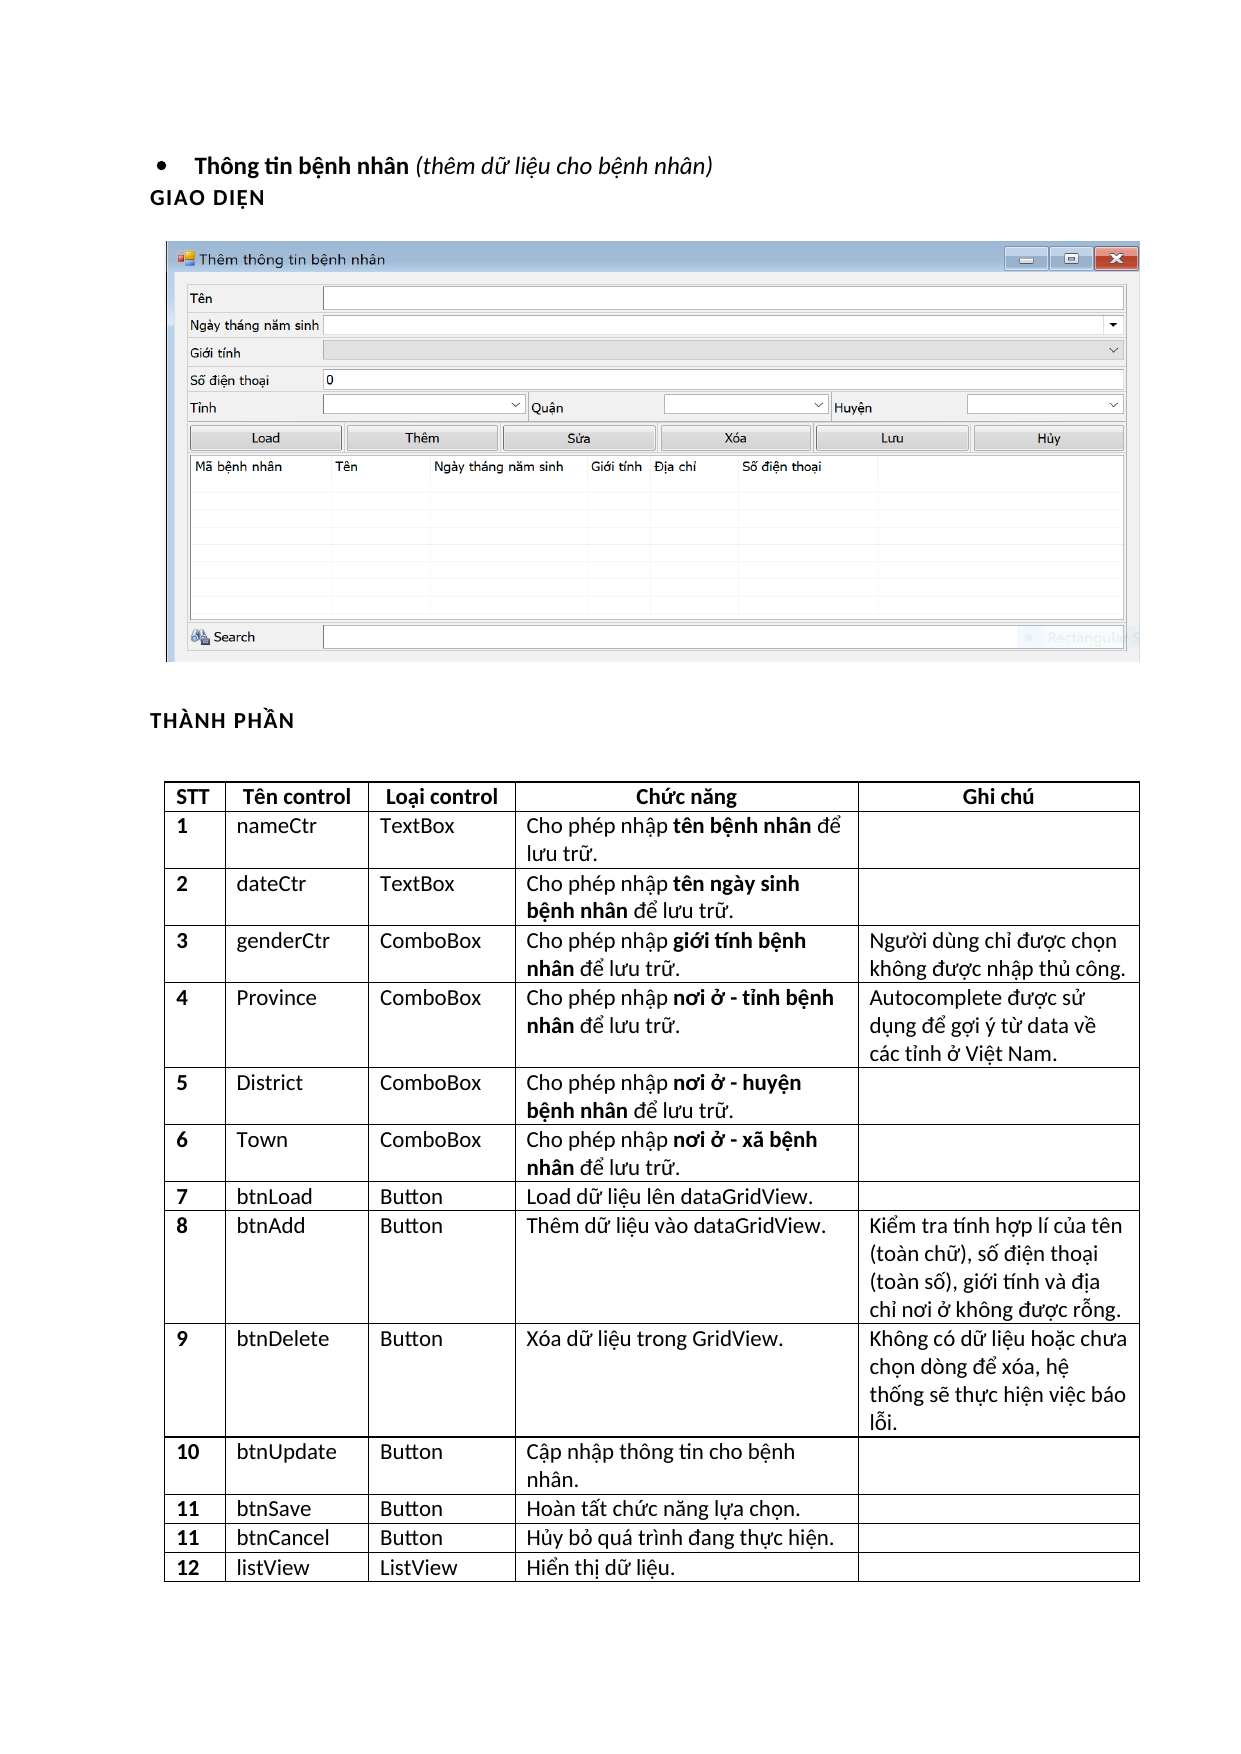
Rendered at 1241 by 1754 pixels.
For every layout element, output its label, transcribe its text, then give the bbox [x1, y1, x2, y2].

table_cell Hoàn tất chức năng lựa chọn. [516, 1495, 858, 1522]
table_cell Cho phép nhập tên ngày sinh bệnh nhân để lưu trữ. [516, 869, 858, 925]
table_cell 11 [165, 1524, 225, 1552]
table_cell ComboBox [369, 1068, 515, 1124]
table_cell nameCtr [226, 812, 368, 868]
table_cell Thêm dữ liệu vào dataGridView. [516, 1211, 858, 1323]
table_cell btnUpdate [226, 1438, 368, 1493]
table_cell 1 [165, 812, 225, 868]
table_cell TextBox [369, 812, 515, 868]
table_cell Hiển thị dữ liệu. [516, 1553, 858, 1581]
table_cell 11 [165, 1495, 225, 1522]
subtitle GIAO DIỆN [150, 183, 1090, 211]
table_cell listView [226, 1553, 368, 1581]
table_cell TextBox [369, 869, 515, 925]
table_cell 7 [165, 1182, 225, 1210]
table_cell Không có dữ liệu hoặc chưa chọn dòng để xóa, hệ thống sẽ thực hiện việc báo lỗi. [859, 1324, 1139, 1436]
table_cell Autocomplete được sử dụng để gợi ý từ data về các tỉnh ở Việt Nam. [859, 983, 1139, 1067]
table_cell Cho phép nhập nơi ở - tỉnh bệnh nhân để lưu trữ. [516, 983, 858, 1067]
table_cell 2 [165, 869, 225, 925]
table_cell [859, 1182, 1139, 1210]
table_cell Button [369, 1211, 515, 1323]
table_cell 9 [165, 1324, 225, 1436]
table_cell ComboBox [369, 983, 515, 1067]
table_cell [859, 869, 1139, 925]
table_cell Load dữ liệu lên dataGridView. [516, 1182, 858, 1210]
table_cell Cho phép nhập nơi ở - huyện bệnh nhân để lưu trữ. [516, 1068, 858, 1124]
table_cell 12 [165, 1553, 225, 1581]
list Thông tin bệnh nhân (thêm dữ liệu cho bệnh nhân) [157, 150, 1090, 181]
table_cell btnSave [226, 1495, 368, 1522]
table_cell Cho phép nhập giới tính bệnh nhân để lưu trữ. [516, 926, 858, 982]
table_cell Town [226, 1125, 368, 1181]
table_cell Cập nhập thông tin cho bệnh nhân. [516, 1438, 858, 1493]
table_cell Button [369, 1324, 515, 1436]
table_header Tên control [226, 783, 368, 811]
table_cell btnDelete [226, 1324, 368, 1436]
table_cell 4 [165, 983, 225, 1067]
table_cell [859, 1438, 1139, 1493]
table_cell Button [369, 1438, 515, 1493]
table_header Loại control [369, 783, 515, 811]
table_cell btnAdd [226, 1211, 368, 1323]
table_header Ghi chú [859, 783, 1139, 811]
table_cell [859, 1068, 1139, 1124]
table_cell [859, 1125, 1139, 1181]
table_cell btnLoad [226, 1182, 368, 1210]
table_cell 3 [165, 926, 225, 982]
table_cell ComboBox [369, 926, 515, 982]
table_cell 5 [165, 1068, 225, 1124]
table_cell 6 [165, 1125, 225, 1181]
table_cell Kiểm tra tính hợp lí của tên (toàn chữ), số điện thoại (toàn số), giới tính và địa chỉ nơi ở không được rỗng. [859, 1211, 1139, 1323]
table_cell genderCtr [226, 926, 368, 982]
table_cell dateCtr [226, 869, 368, 925]
table_cell Province [226, 983, 368, 1067]
table_header STT [165, 783, 225, 811]
table_cell Button [369, 1524, 515, 1552]
table_cell Button [369, 1495, 515, 1522]
table_cell [859, 812, 1139, 868]
picture [164, 241, 1140, 662]
table_cell Cho phép nhập tên bệnh nhân để lưu trữ. [516, 812, 858, 868]
table_cell Xóa dữ liệu trong GridView. [516, 1324, 858, 1436]
table_header Chức năng [516, 783, 858, 811]
table_cell Cho phép nhập nơi ở - xã bệnh nhân để lưu trữ. [516, 1125, 858, 1181]
table_cell [859, 1553, 1139, 1581]
table_cell Button [369, 1182, 515, 1210]
table_cell 8 [165, 1211, 225, 1323]
table_cell [859, 1524, 1139, 1552]
table_cell 10 [165, 1438, 225, 1493]
table_cell [859, 1495, 1139, 1522]
subtitle THÀNH PHẦN [150, 706, 1090, 734]
table_cell Hủy bỏ quá trình đang thực hiện. [516, 1524, 858, 1552]
table_cell District [226, 1068, 368, 1124]
table_cell ListView [369, 1553, 515, 1581]
table_cell btnCancel [226, 1524, 368, 1552]
table_cell Người dùng chỉ được chọn không được nhập thủ công. [859, 926, 1139, 982]
table_cell ComboBox [369, 1125, 515, 1181]
